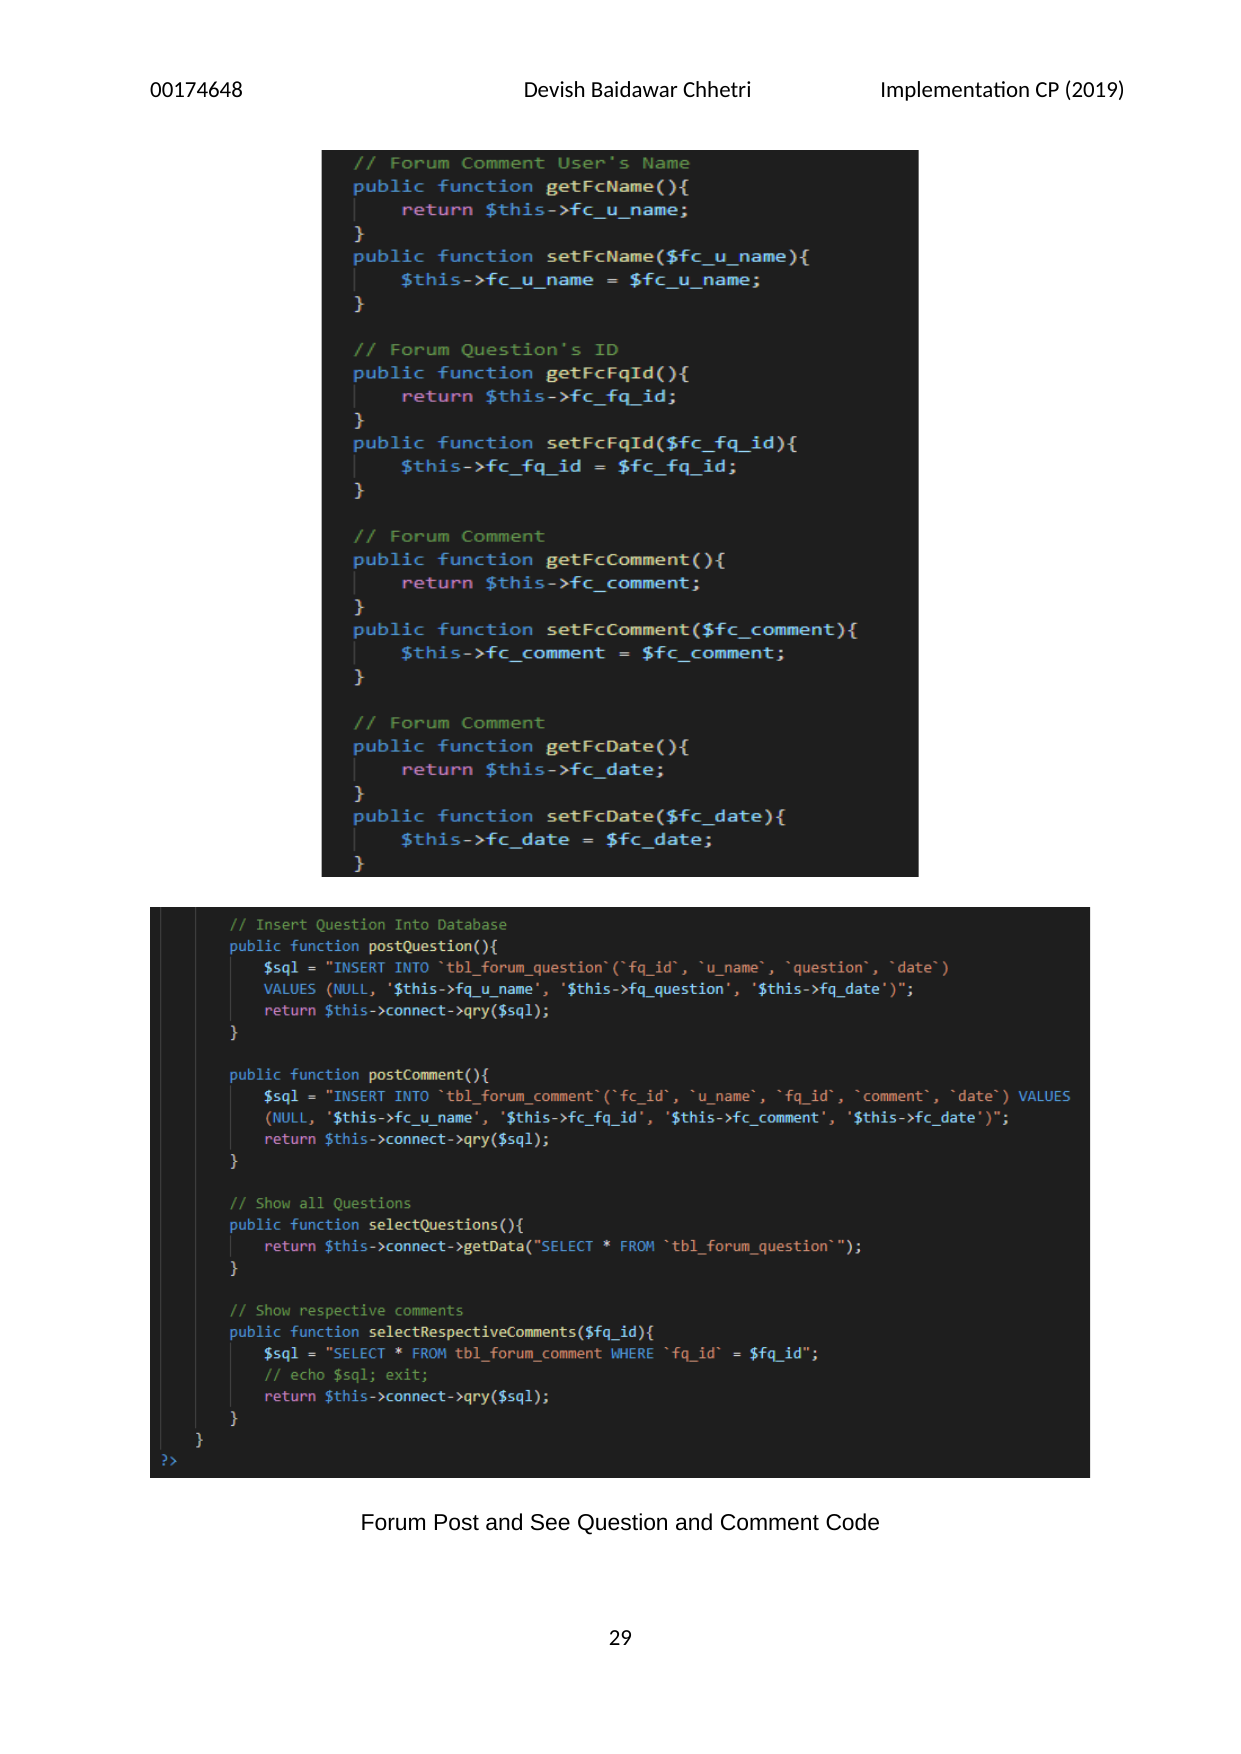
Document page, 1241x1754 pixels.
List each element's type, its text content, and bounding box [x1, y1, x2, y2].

picture [150, 907, 1091, 1478]
text Forum Post and See Question and Comment Code [150, 1508, 1090, 1535]
picture [321, 150, 919, 877]
